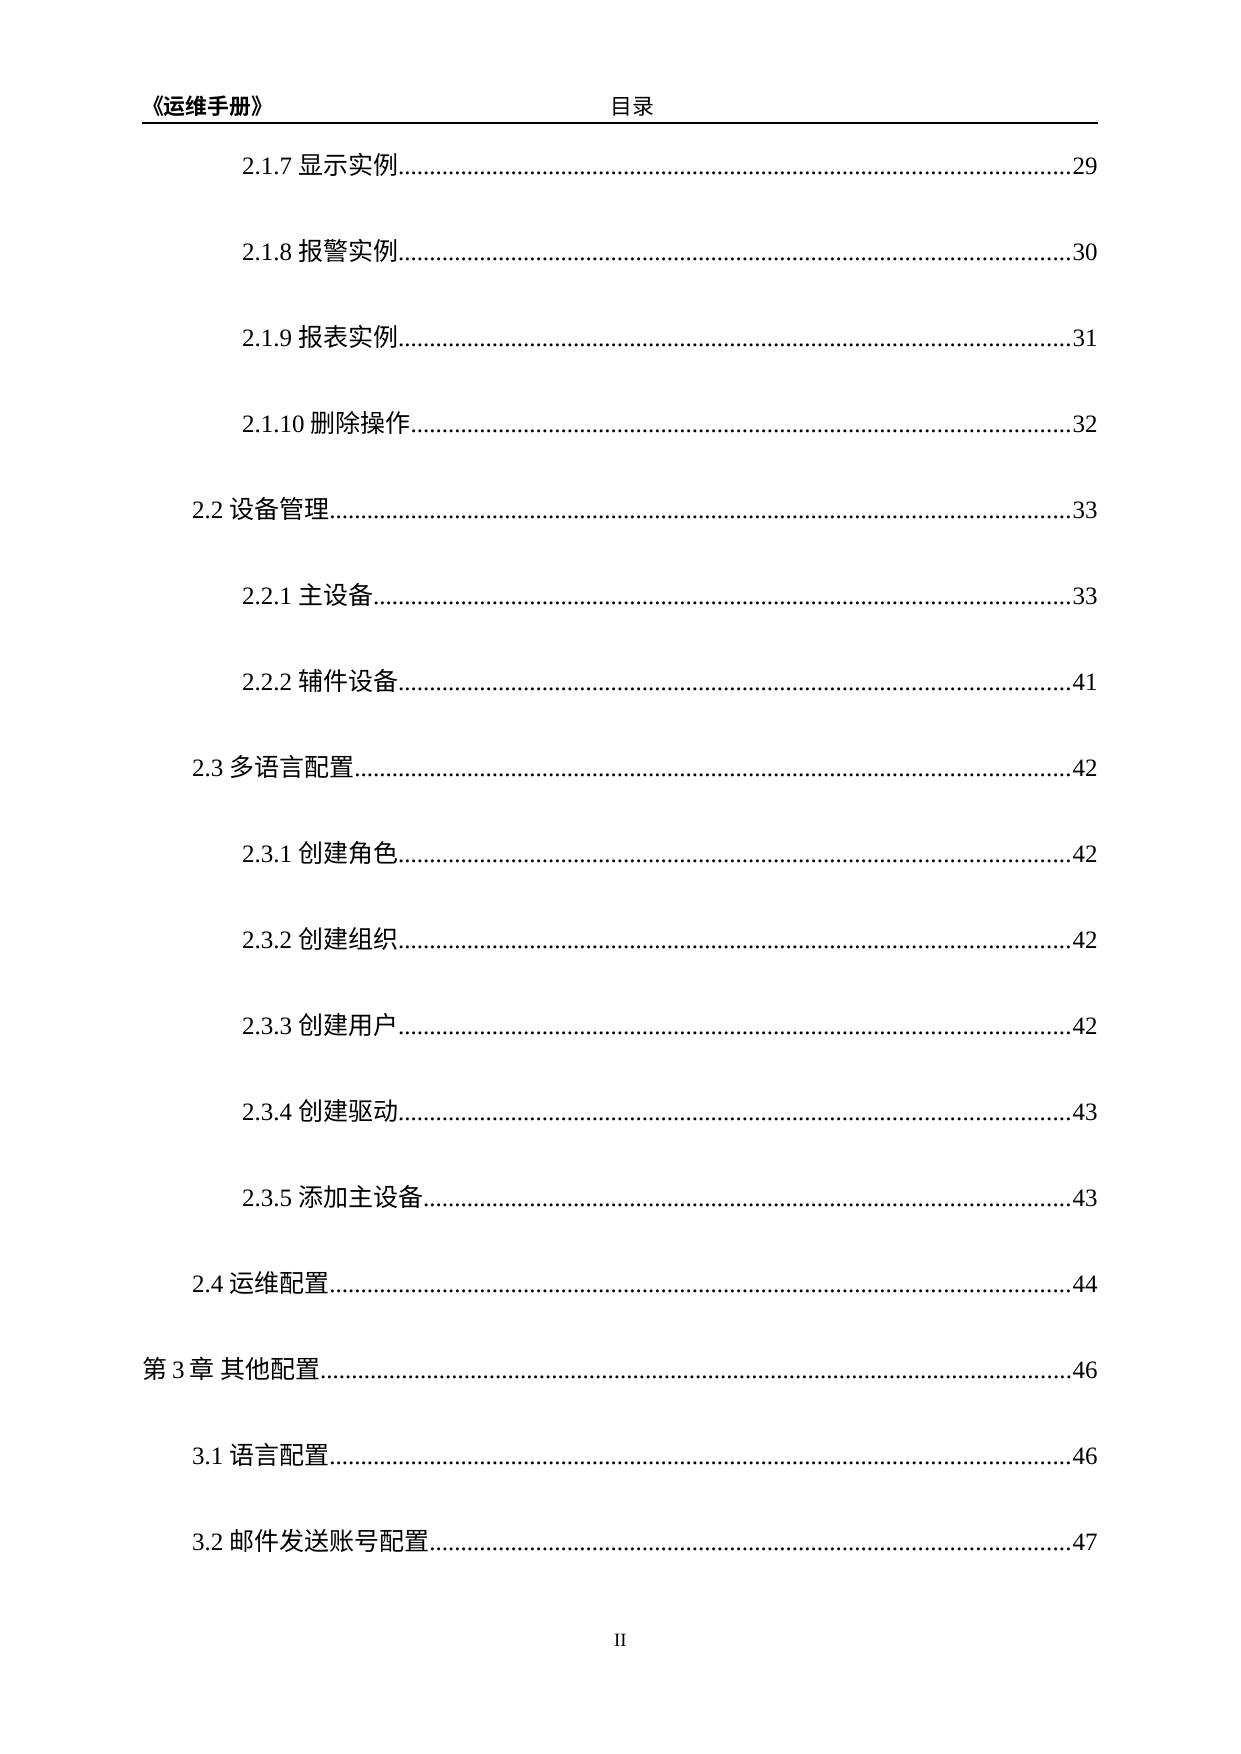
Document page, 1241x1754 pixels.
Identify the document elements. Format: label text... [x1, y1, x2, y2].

text 3.1 语言配置 46 [192, 1420, 1098, 1488]
text 2.3.3 创建用户 42 [242, 990, 1098, 1058]
text 2.2.2 辅件设备 41 [242, 646, 1098, 713]
text 2.1.10 删除操作 32 [242, 387, 1098, 455]
text 2.1.7 显示实例 29 [242, 129, 1098, 197]
text 第3章 其他配置 46 [142, 1334, 1098, 1402]
text 3.2 邮件发送账号配置 47 [192, 1506, 1098, 1574]
text 2.3.1 创建角色 42 [242, 818, 1098, 886]
text 2.1.9 报表实例 31 [242, 301, 1098, 369]
text 2.2.1 主设备 33 [242, 559, 1098, 627]
text 2.2 设备管理 33 [192, 473, 1098, 541]
text 2.3 多语言配置 42 [192, 732, 1098, 799]
text 2.1.8 报警实例 30 [242, 215, 1098, 283]
text 2.3.5 添加主设备 43 [242, 1162, 1098, 1230]
text 2.3.4 创建驱动 43 [242, 1076, 1098, 1144]
text 2.3.2 创建组织 42 [242, 904, 1098, 972]
text 2.4 运维配置 44 [192, 1248, 1098, 1316]
